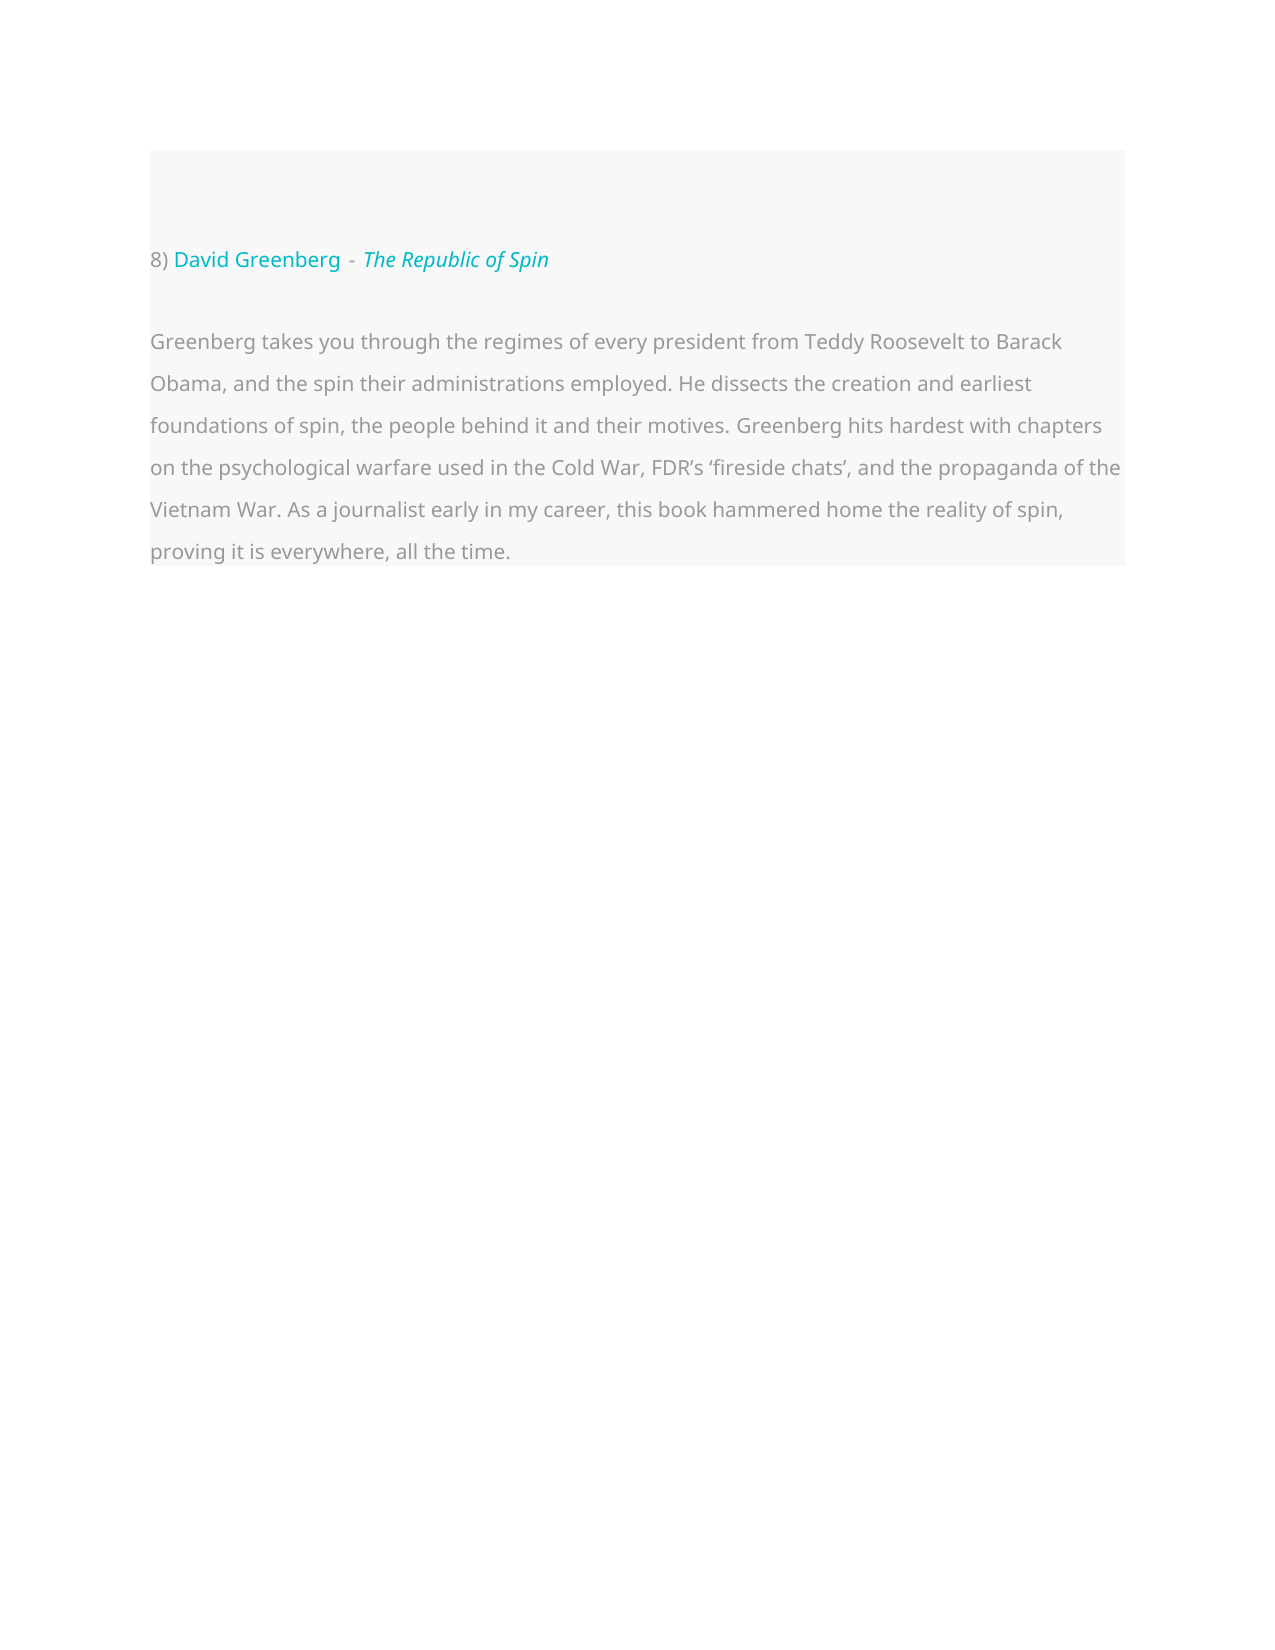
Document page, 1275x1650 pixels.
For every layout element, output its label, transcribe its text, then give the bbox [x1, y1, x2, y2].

text 8) David Greenberg - The Republic of Spin [150, 232, 1125, 274]
text Greenberg takes you through the regimes of every president from Teddy Roosevelt to Barack Obama, and the spin their administrations employed. He dissects the creation and earliest foundations of spin, the people behind it and their motives. Greenberg hits hardest with chapters on the psychological warfare used in the Cold War, FDR’s ‘fireside chats’, and the propaganda of the Vietnam War. As a journalist early in my career, this book hammered home the reality of spin, proving it is everywhere, all the time. [150, 314, 1125, 566]
